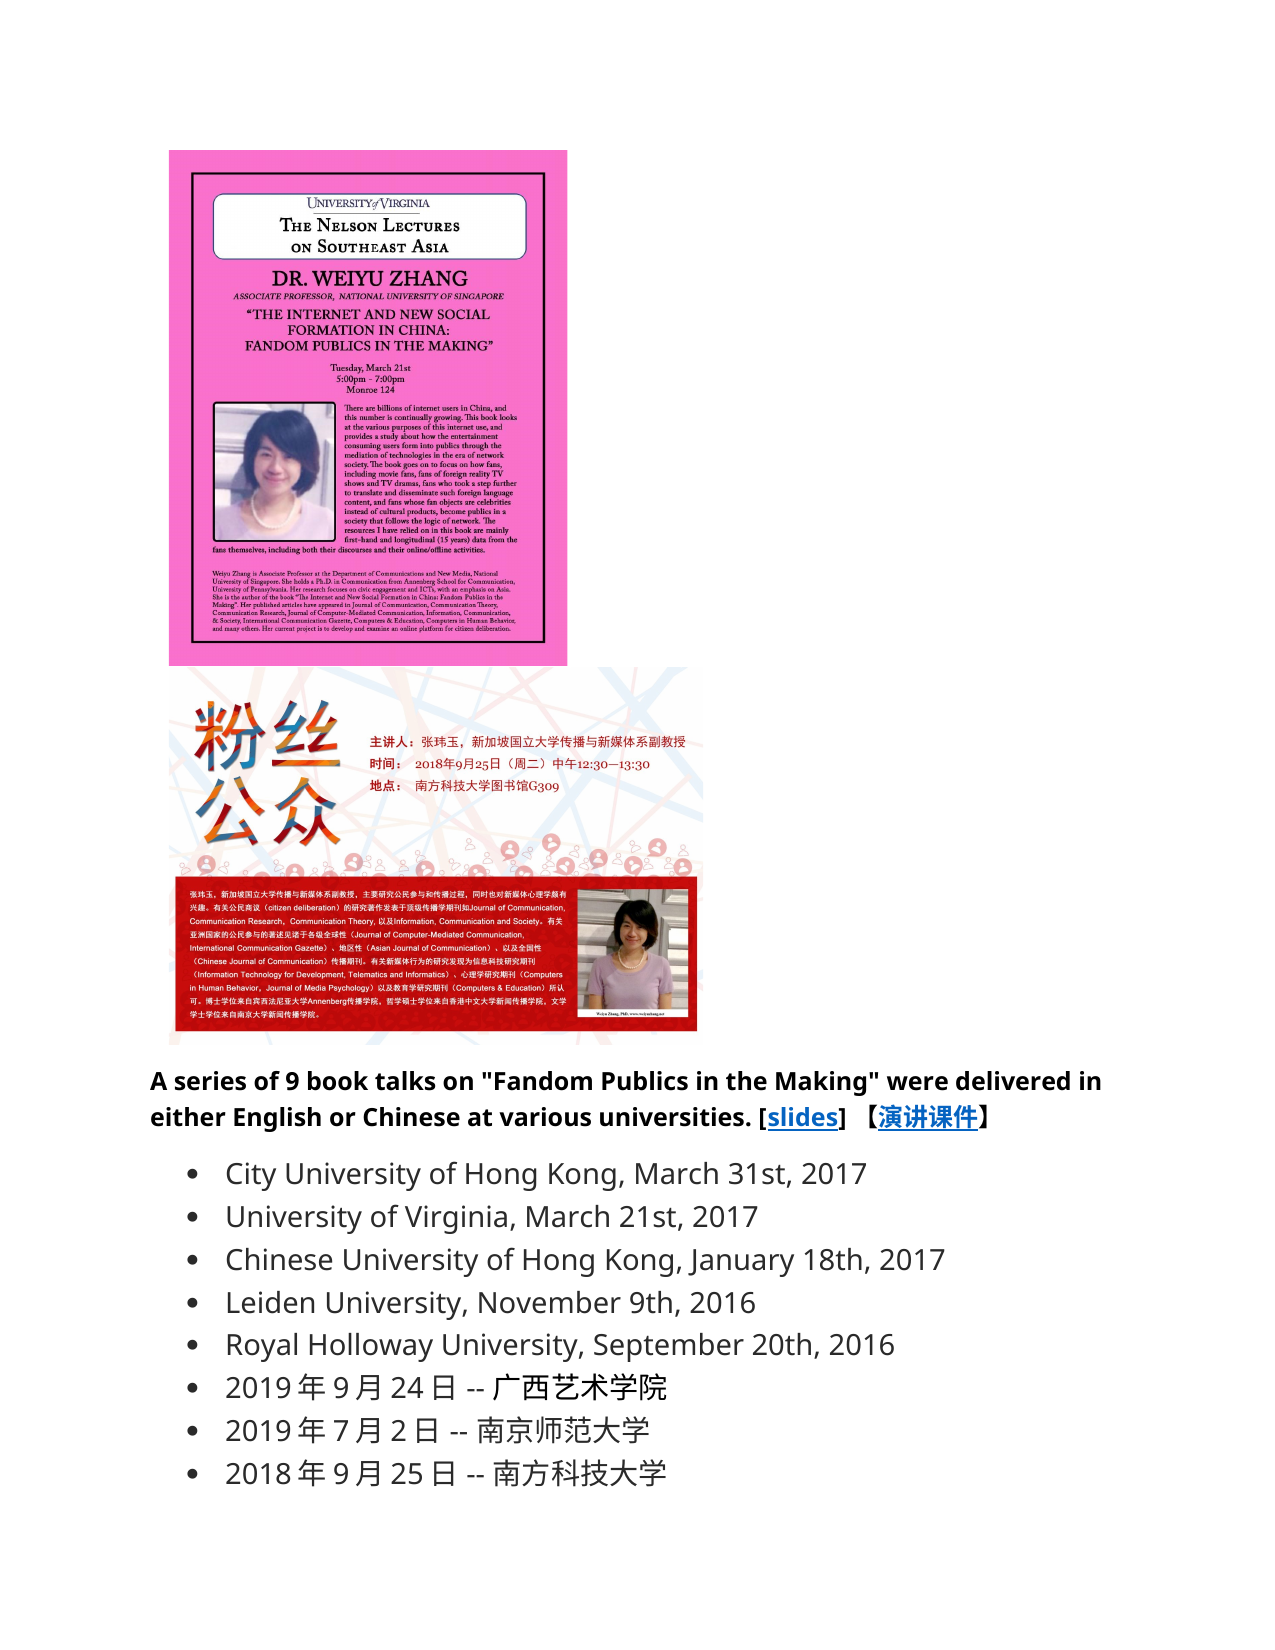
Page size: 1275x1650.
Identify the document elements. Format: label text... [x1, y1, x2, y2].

list 2019年9月24日 -- 广西艺术学院 [187, 1367, 1125, 1407]
text A series of 9 book talks on "Fandom Publics in the Making" were delivered in either English or Chinese at various universities. [slides] 【演讲课件】 [150, 1063, 1125, 1134]
list University of Virginia, March 21st, 2017 [187, 1196, 1125, 1236]
list 2019年7月2日 -- 南京师范大学 [187, 1410, 1125, 1450]
list City University of Hong Kong, March 31st, 2017 [187, 1153, 1125, 1193]
list Leiden University, November 9th, 2016 [187, 1282, 1125, 1322]
list Chinese University of Hong Kong, January 18th, 2017 [187, 1239, 1125, 1279]
list 2018年9月25日 -- 南方科技大学 [187, 1453, 1125, 1493]
list Royal Holloway University, September 20th, 2016 [187, 1325, 1125, 1364]
